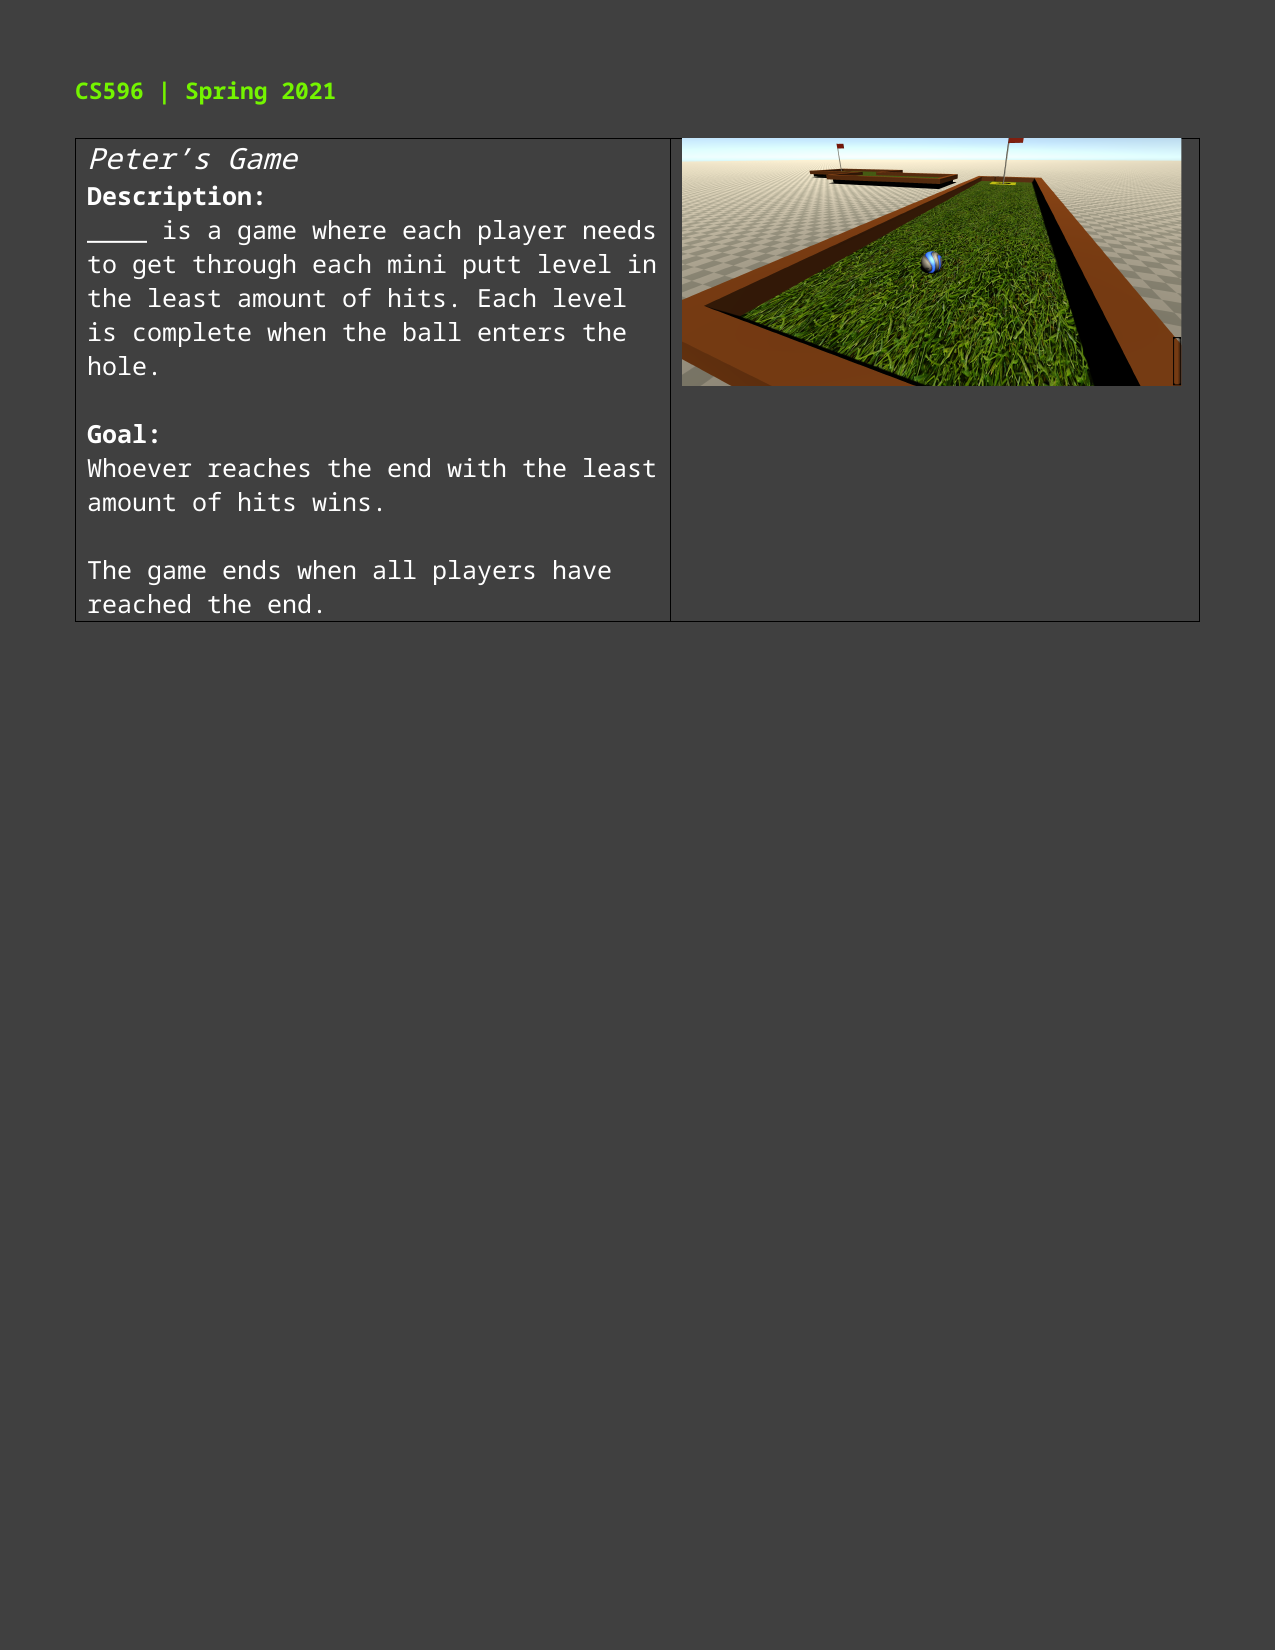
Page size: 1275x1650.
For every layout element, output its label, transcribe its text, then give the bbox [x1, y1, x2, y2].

table_cell [671, 139, 1199, 621]
picture [682, 138, 1182, 386]
table_cell Peter’s Game Description: ____ is a game where each player needs to get through each mini putt level in the least amount of hits. Each level is complete when the ball enters the hole. Goal: Whoever reaches the end with the least amount of hits wins. The game ends when all players have reached the end. [76, 139, 670, 621]
